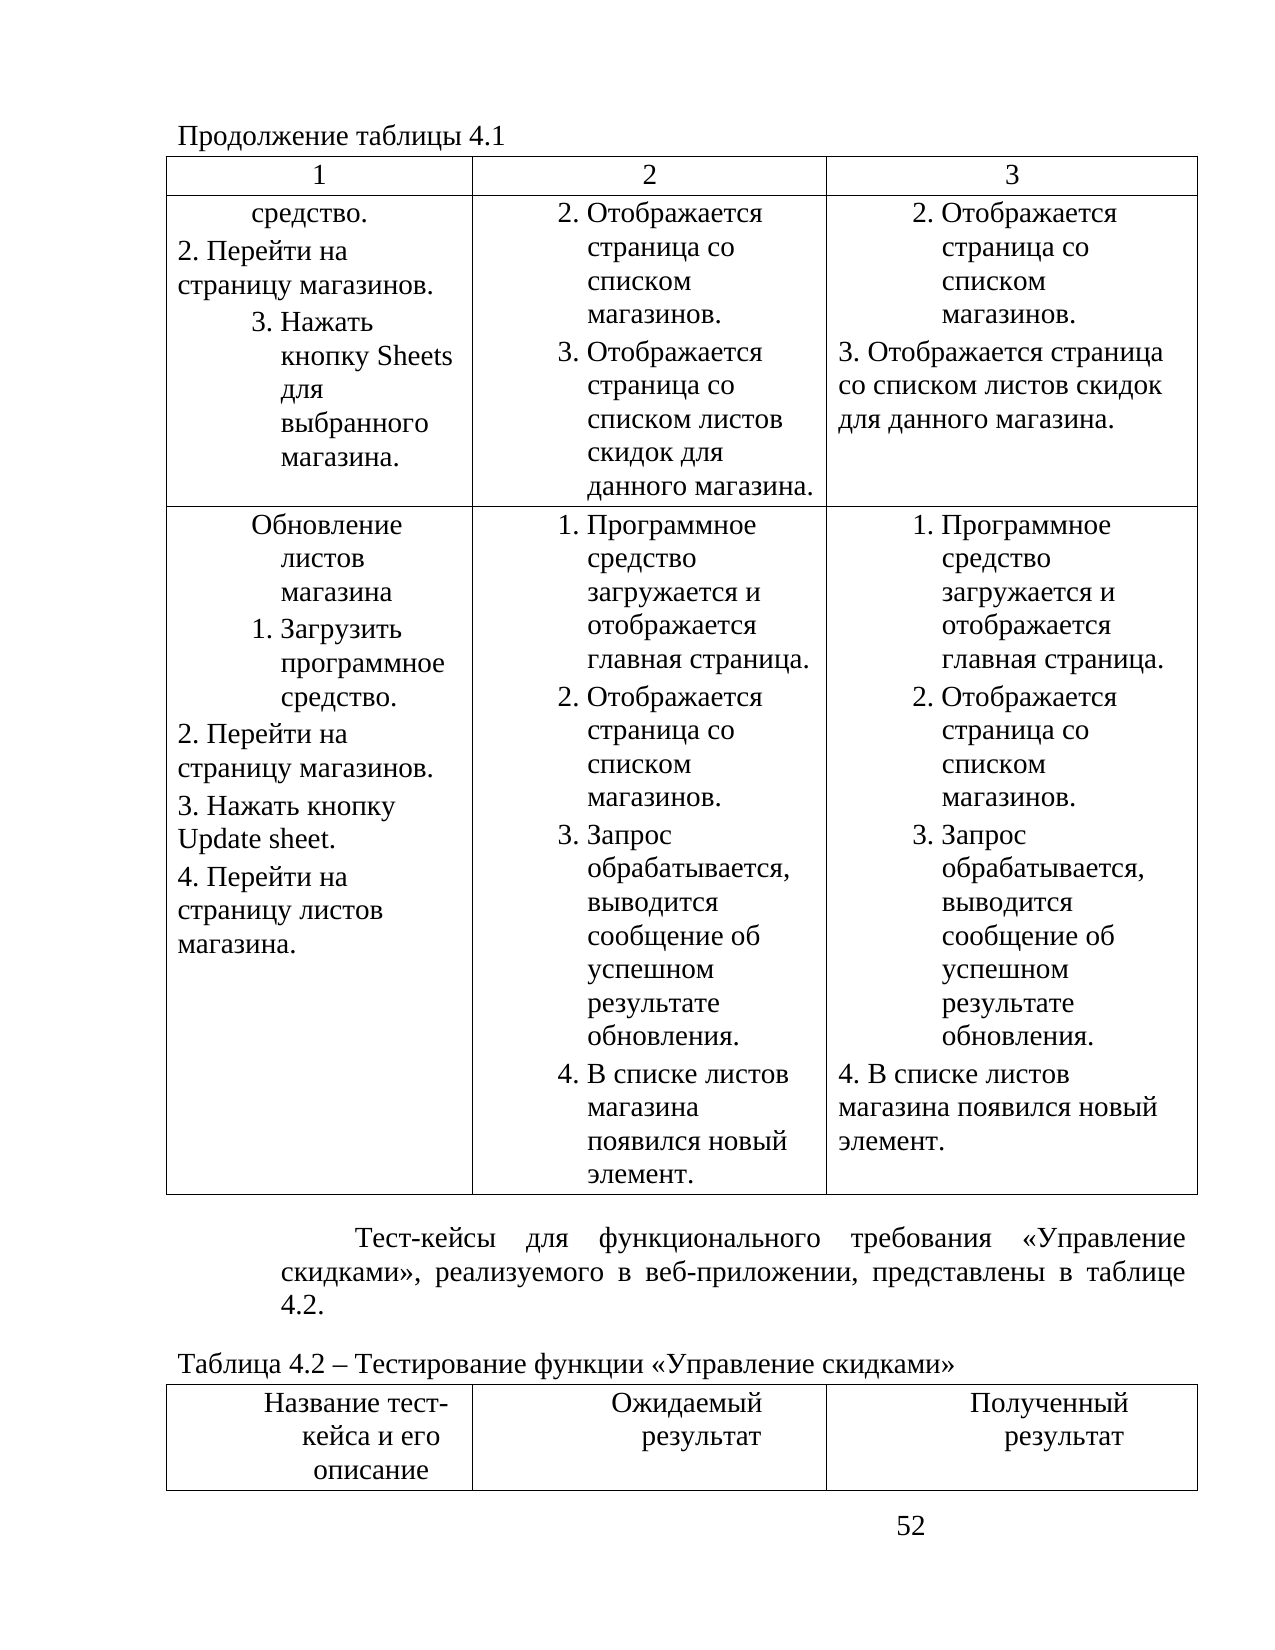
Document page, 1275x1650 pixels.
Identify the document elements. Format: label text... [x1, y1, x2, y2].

text Тест-кейсы для функционального требования «Управление скидками», реализуемого в веб-приложении, представлены в таблице 4.2. [281, 1220, 1186, 1321]
table_cell 2. Отображается страница со списком магазинов. 3. Отображается страница со списком листов скидок для данного магазина. [827, 196, 1197, 506]
table_header 2 [473, 157, 826, 194]
table_header 1 [167, 157, 472, 194]
table_header Полученный результат [827, 1385, 1197, 1489]
table_cell 1. Программное средство загружается и отображается главная страница. 2. Отображается страница со списком магазинов. 3. Запрос обрабатывается, выводится сообщение об успешном результате обновления. 4. В списке листов магазина появился новый элемент. [473, 507, 826, 1194]
text Продолжение таблицы 4.1 [177, 118, 1186, 152]
table_header Название тест-кейса и его описание [167, 1385, 472, 1489]
text Таблица 4.2 – Тестирование функции «Управление скидками» [177, 1346, 1186, 1379]
table_cell Обновление листов магазина 1. Загрузить программное средство. 2. Перейти на страницу магазинов. 3. Нажать кнопку Update sheet. 4. Перейти на страницу листов магазина. [167, 507, 472, 1194]
table_header 3 [827, 157, 1197, 194]
table_cell средство. 2. Перейти на страницу магазинов. 3. Нажать кнопку Sheets для выбранного магазина. [167, 196, 472, 506]
table_header Ожидаемый результат [473, 1385, 826, 1489]
table_cell 1. Программное средство загружается и отображается главная страница. 2. Отображается страница со списком магазинов. 3. Запрос обрабатывается, выводится сообщение об успешном результате обновления. 4. В списке листов магазина появился новый элемент. [827, 507, 1197, 1194]
table_cell 2. Отображается страница со списком магазинов. 3. Отображается страница со списком листов скидок для данного магазина. [473, 196, 826, 506]
